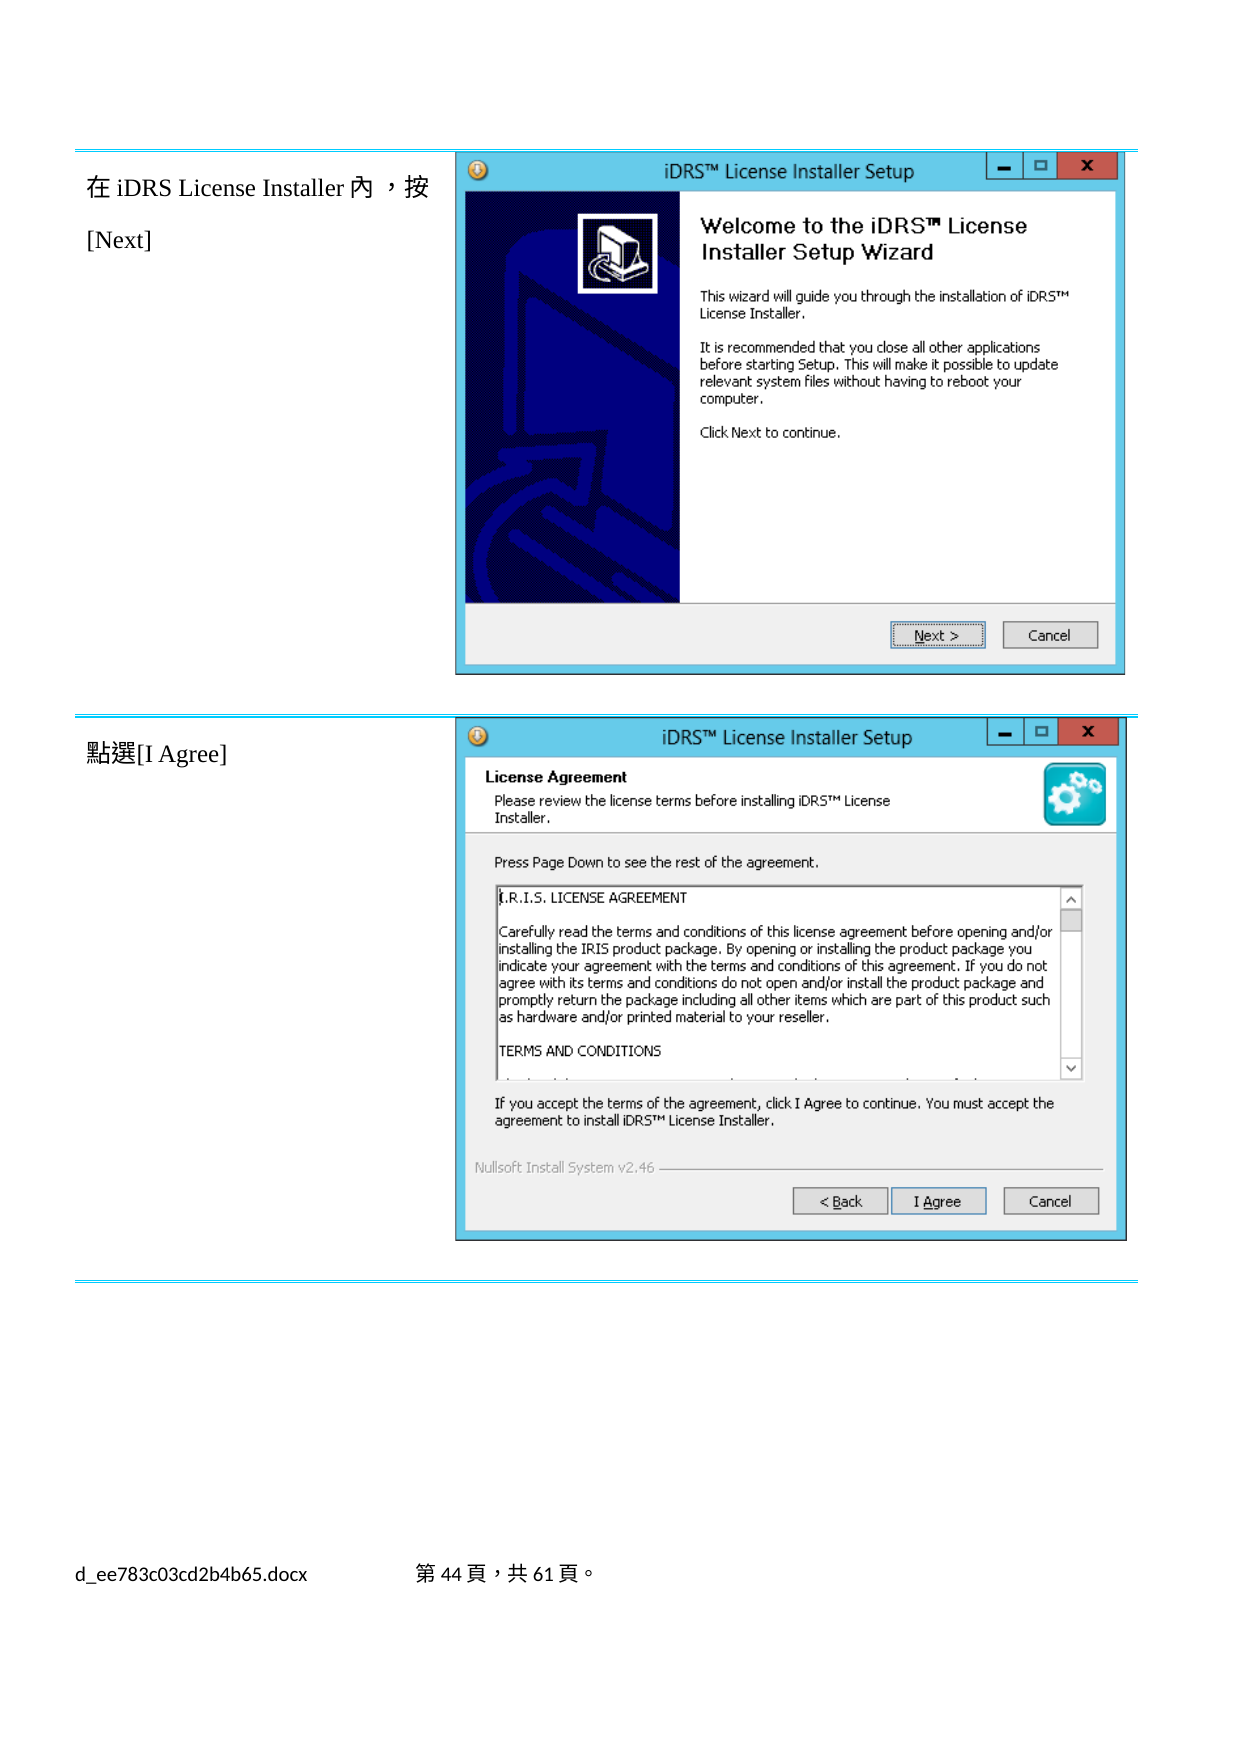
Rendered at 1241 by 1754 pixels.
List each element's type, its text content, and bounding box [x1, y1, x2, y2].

picture [455, 153, 1126, 675]
table_cell [444, 718, 1138, 1280]
table_cell [444, 152, 1138, 714]
table_cell 點選[I Agree] [75, 718, 444, 1280]
table_cell 在iDRS License Installer內 ，按[Next] [75, 152, 444, 714]
picture [455, 718, 1127, 1241]
